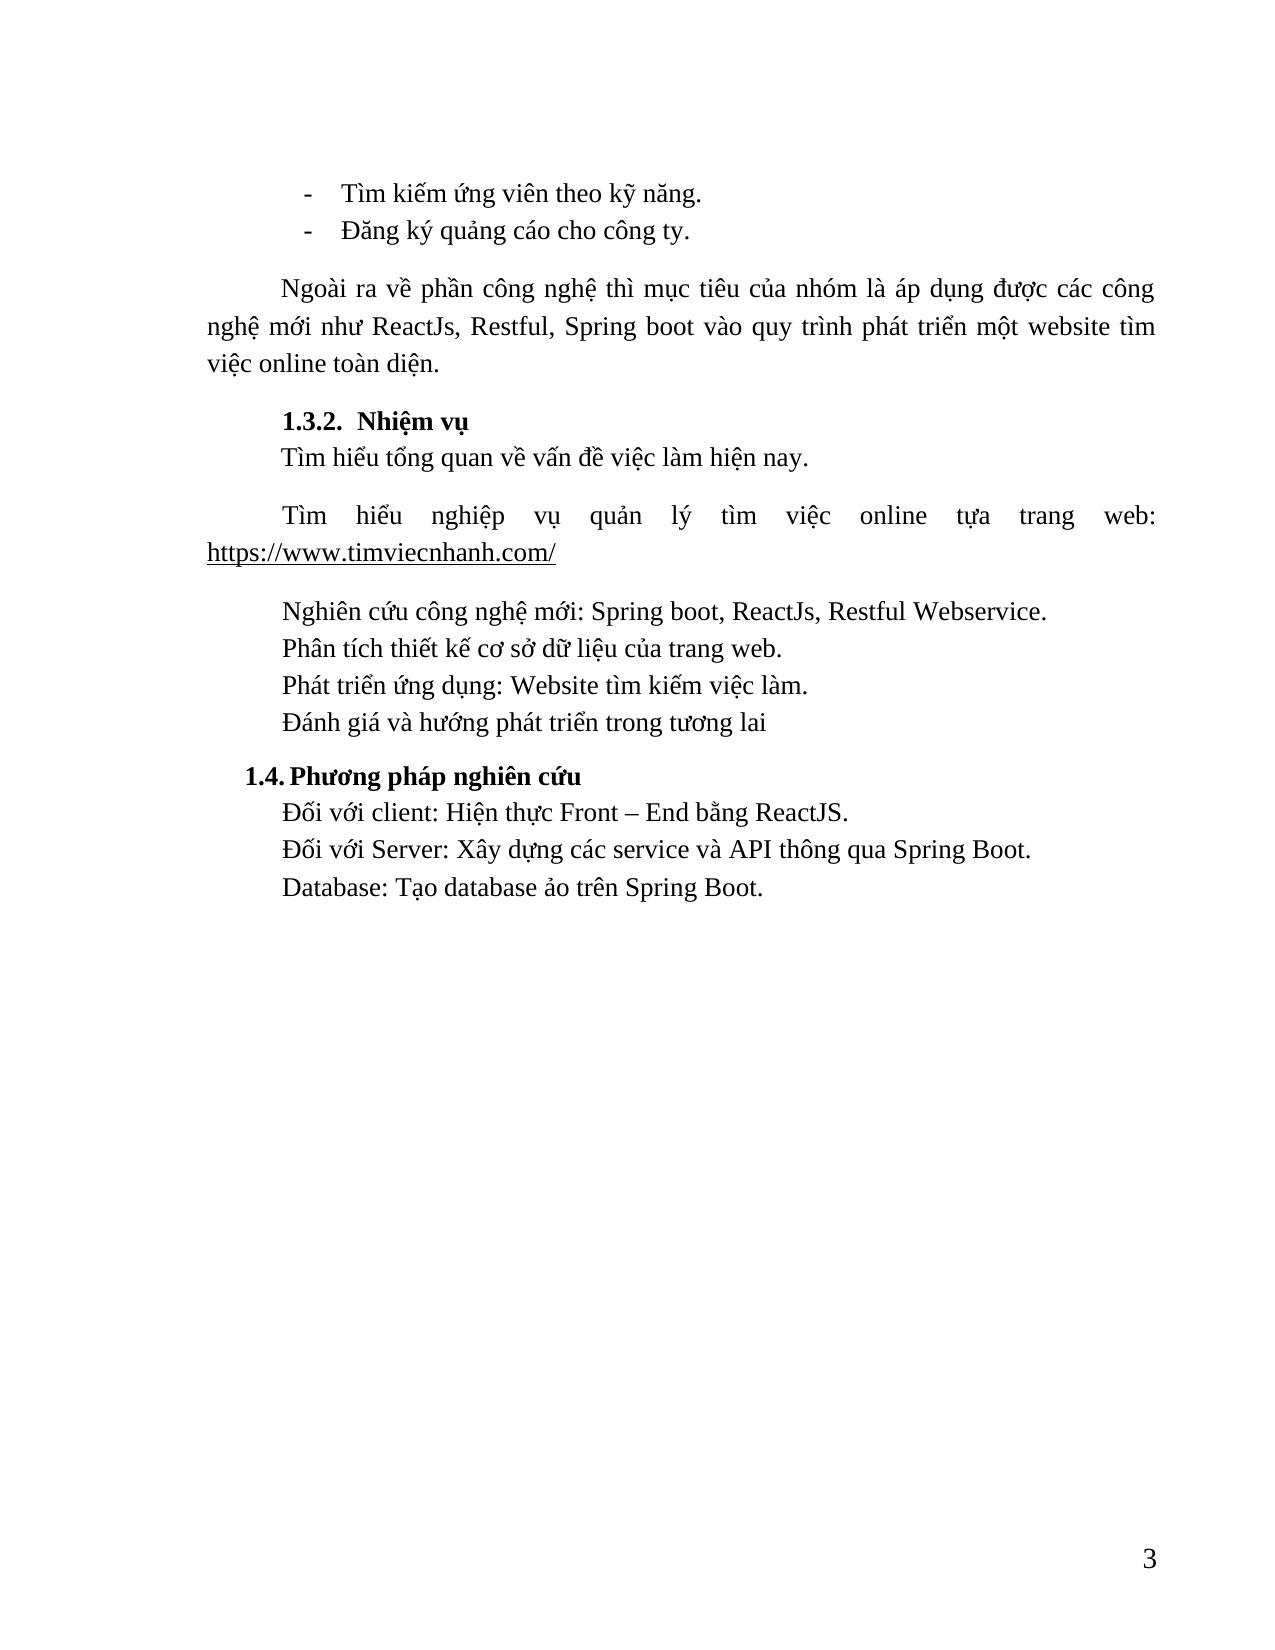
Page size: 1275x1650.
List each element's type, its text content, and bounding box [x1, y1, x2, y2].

list Tìm hiểu tổng quan về vấn đề việc làm hiện nay. [281, 441, 1157, 472]
text Tìm hiểu nghiệp vụ quản lý tìm việc online tựa trang web: https://www.timviecnhanh.com/ [207, 499, 1157, 568]
subtitle Phương pháp nghiên cứu [244, 760, 1157, 792]
text Đối với client: Hiện thực Front – End bằng ReactJS. [207, 796, 1157, 827]
list Phát triển ứng dụng: Website tìm kiếm việc làm. [282, 669, 1157, 700]
list Tìm kiếm ứng viên theo kỹ năng. [303, 177, 1157, 208]
text Database: Tạo database ảo trên Spring Boot. [207, 871, 1157, 902]
subtitle Nhiệm vụ [282, 405, 1157, 436]
list Đăng ký quảng cáo cho công ty. [303, 214, 1157, 246]
text Ngoài ra về phần công nghệ thì mục tiêu của nhóm là áp dụng được các công nghệ mới như ReactJs, Restful, Spring boot vào quy trình phát triển một website tìm việc online toàn diện. [207, 273, 1157, 378]
text Đối với Server: Xây dựng các service và API thông qua Spring Boot. [207, 833, 1157, 864]
list Phân tích thiết kế cơ sở dữ liệu của trang web. [282, 632, 1157, 663]
list Nghiên cứu công nghệ mới: Spring boot, ReactJs, Restful Webservice. [282, 594, 1157, 626]
list Đánh giá và hướng phát triển trong tương lai [282, 706, 1157, 738]
